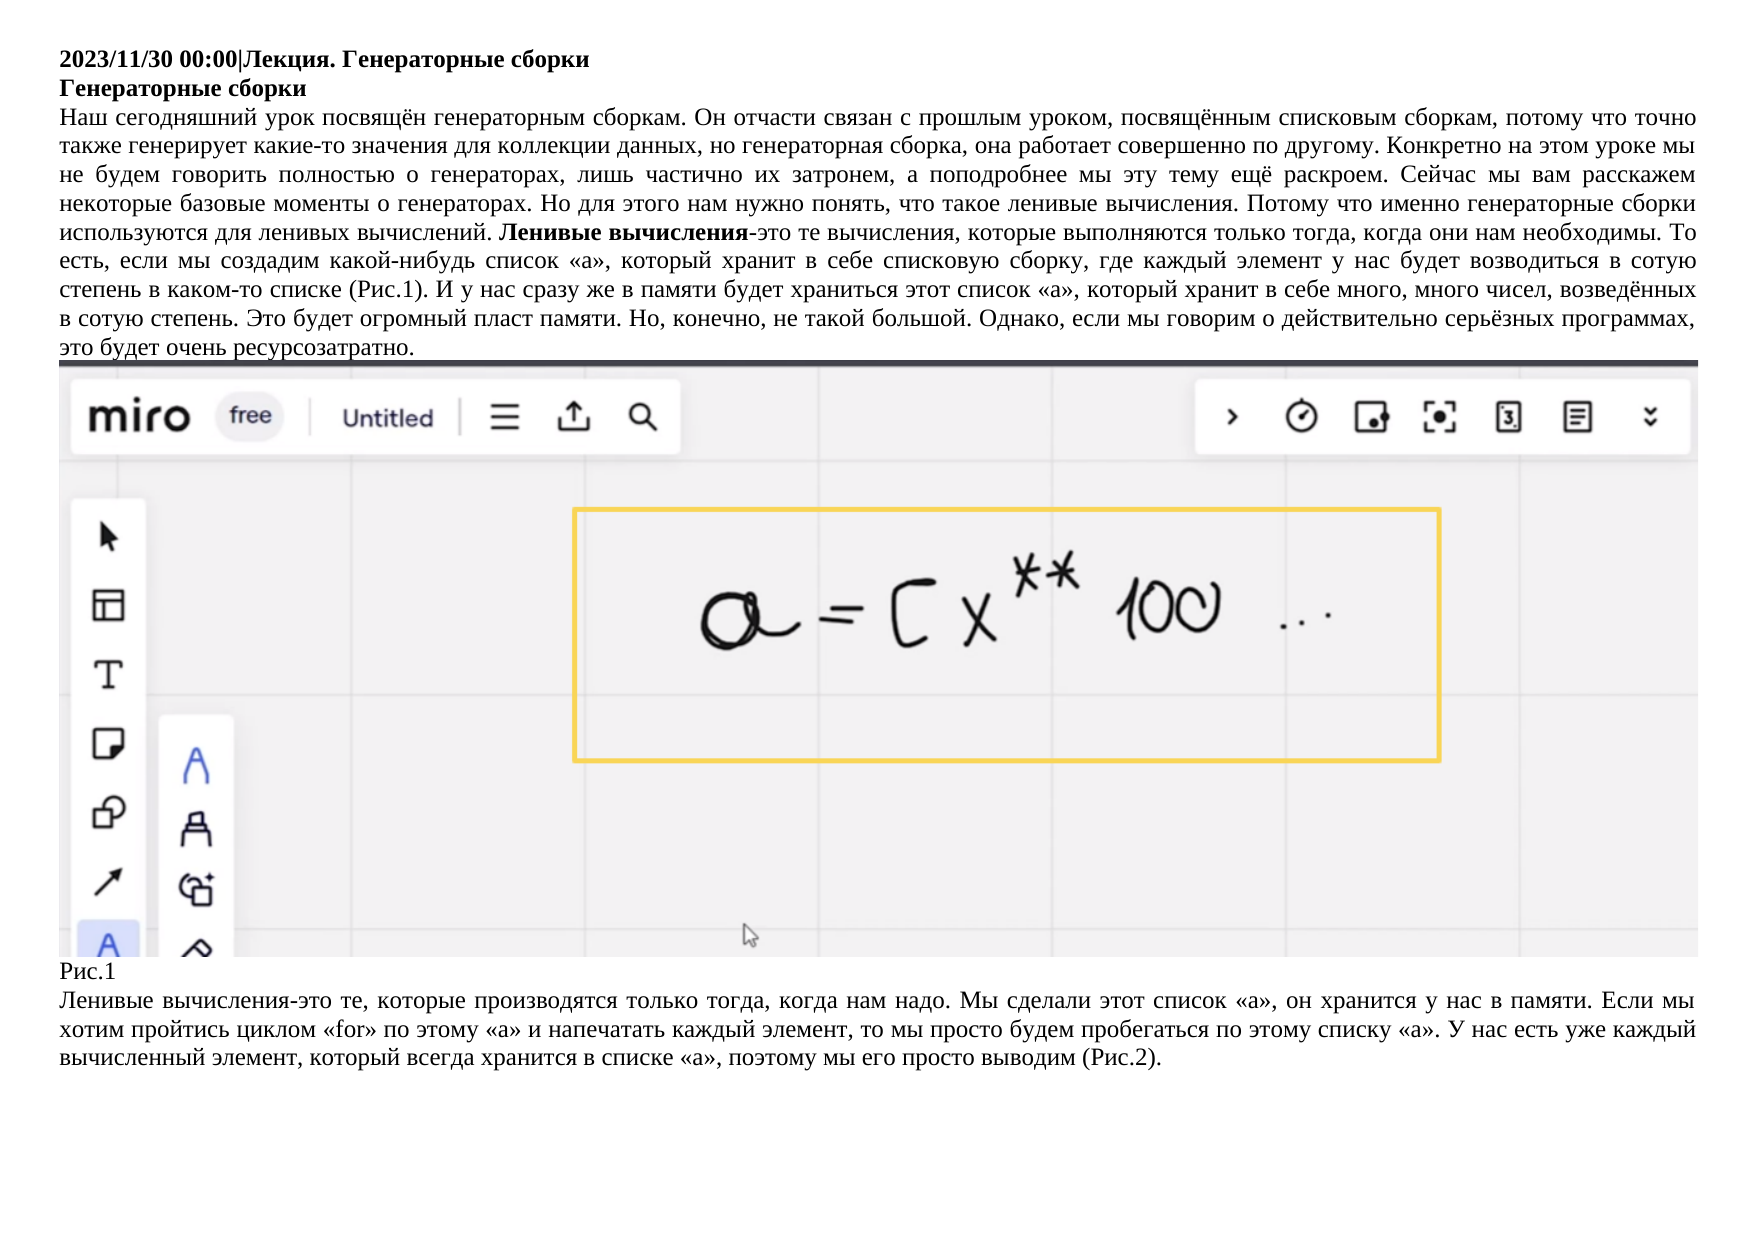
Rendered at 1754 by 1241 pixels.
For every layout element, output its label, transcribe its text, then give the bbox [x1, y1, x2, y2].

text Наш сегодняшний урок посвящён генераторным сборкам. Он отчасти связан с прошлым уроком, посвящённым списковым сборкам, потому что точно также генерирует какие-то значения для коллекции данных, но генераторная сборка, она работает совершенно по другому. Конкретно на этом уроке мы не будем говорить полностью о генераторах, лишь частично их затронем, а поподробнее мы эту тему ещё раскроем. Сейчас мы вам расскажем некоторые базовые моменты о генераторах. Но для этого нам нужно понять, что такое ленивые вычисления. Потому что именно генераторные сборки используются для ленивых вычислений. Ленивые вычисления-это те вычисления, которые выполняются только тогда, когда они нам необходимы. То есть, если мы создадим какой-нибудь список «а», который хранит в себе списковую сборку, где каждый элемент у нас будет возводиться в сотую степень в каком-то списке (Рис.1). И у нас сразу же в памяти будет храниться этот список «а», который хранит в себе много, много чисел, возведённых в сотую степень. Это будет огромный пласт памяти. Но, конечно, не такой большой. Однако, если мы говорим о действительно серьёзных программах, это будет очень ресурсозатратно. [59, 102, 1698, 360]
picture [59, 360, 1699, 957]
text Рис.1 [59, 957, 1698, 985]
text 2023/11/30 00:00|Лекция. Генераторные сборки [59, 44, 1698, 73]
text Ленивые вычисления-это те, которые производятся только тогда, когда нам надо. Мы сделали этот список «а», он хранится у нас в памяти. Если мы хотим пройтись циклом «for» по этому «а» и напечатать каждый элемент, то мы просто будем пробегаться по этому списку «а». У нас есть уже каждый вычисленный элемент, который всегда хранится в списке «а», поэтому мы его просто выводим (Рис.2). [59, 985, 1698, 1071]
subtitle Генераторные сборки [59, 73, 1698, 102]
